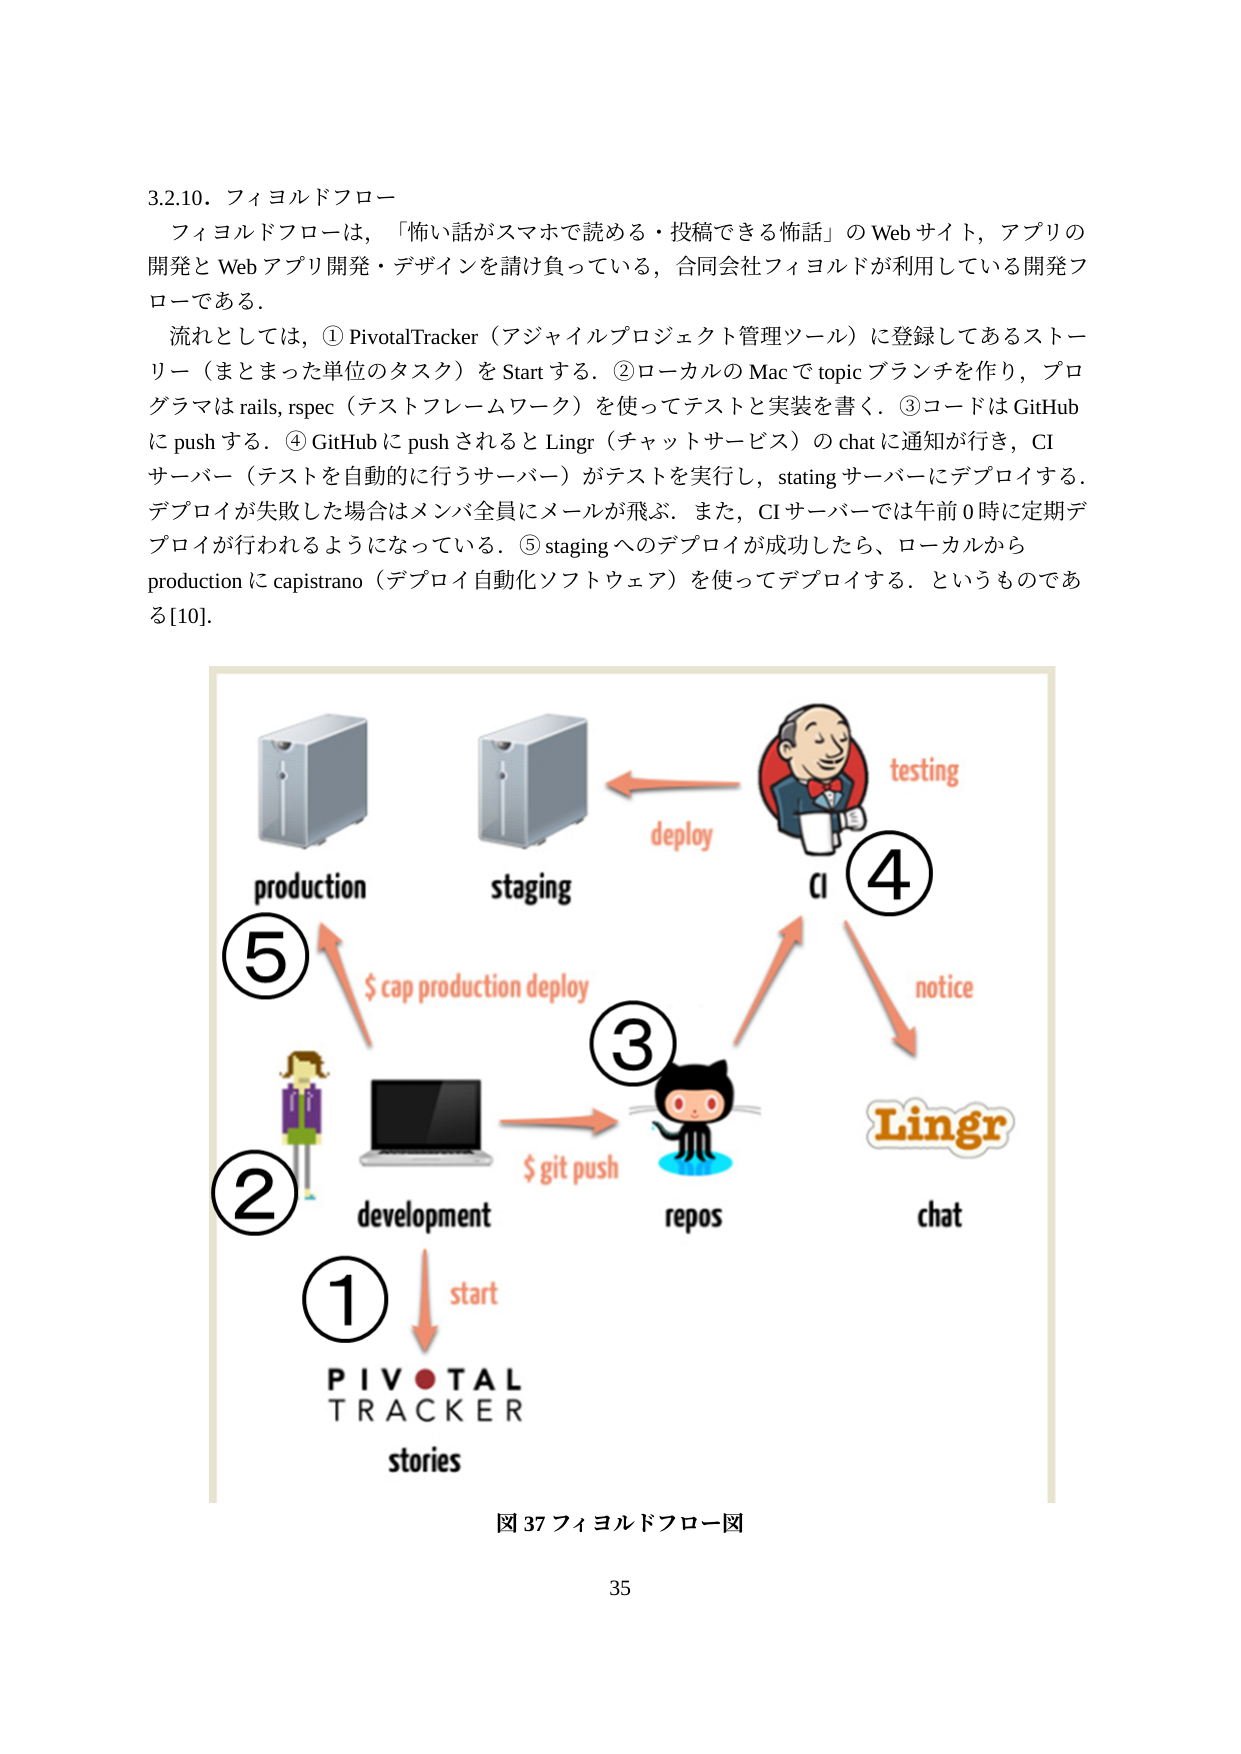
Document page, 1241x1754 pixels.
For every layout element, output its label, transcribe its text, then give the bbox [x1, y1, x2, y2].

subtitle 3.2.10．フィヨルドフロー [148, 178, 1092, 213]
text 流れとしては，①PivotalTracker（アジャイルプロジェクト管理ツール）に登録してあるストーリー（まとまった単位のタスク）をStartする．②ローカルのMacでtopicブランチを作り，プログラマはrails, rspec（テストフレームワーク）を使ってテストと実装を書く．③コードはGitHubにpushする．④GitHubにpushされるとLingr（チャットサービス）のchatに通知が行き，CIサーバー（テストを自動的に行うサーバー）がテストを実行し，statingサーバーにデプロイする．デプロイが失敗した場合はメンバ全員にメールが飛ぶ．また，CIサーバーでは午前0時に定期デプロイが行われるようになっている．⑤stagingへのデプロイが成功したら、ローカルからproductionにcapistrano（デプロイ自動化ソフトウェア）を使ってデプロイする．というものである[10]． [148, 318, 1092, 632]
picture [183, 666, 1057, 1503]
text フィヨルドフローは，「怖い話がスマホで読める・投稿できる怖話」のWebサイト，アプリの開発とWebアプリ開発・デザインを請け負っている，合同会社フィヨルドが利用している開発フローである． [148, 213, 1092, 318]
text 図 37フィヨルドフロー図 [148, 1504, 1092, 1539]
